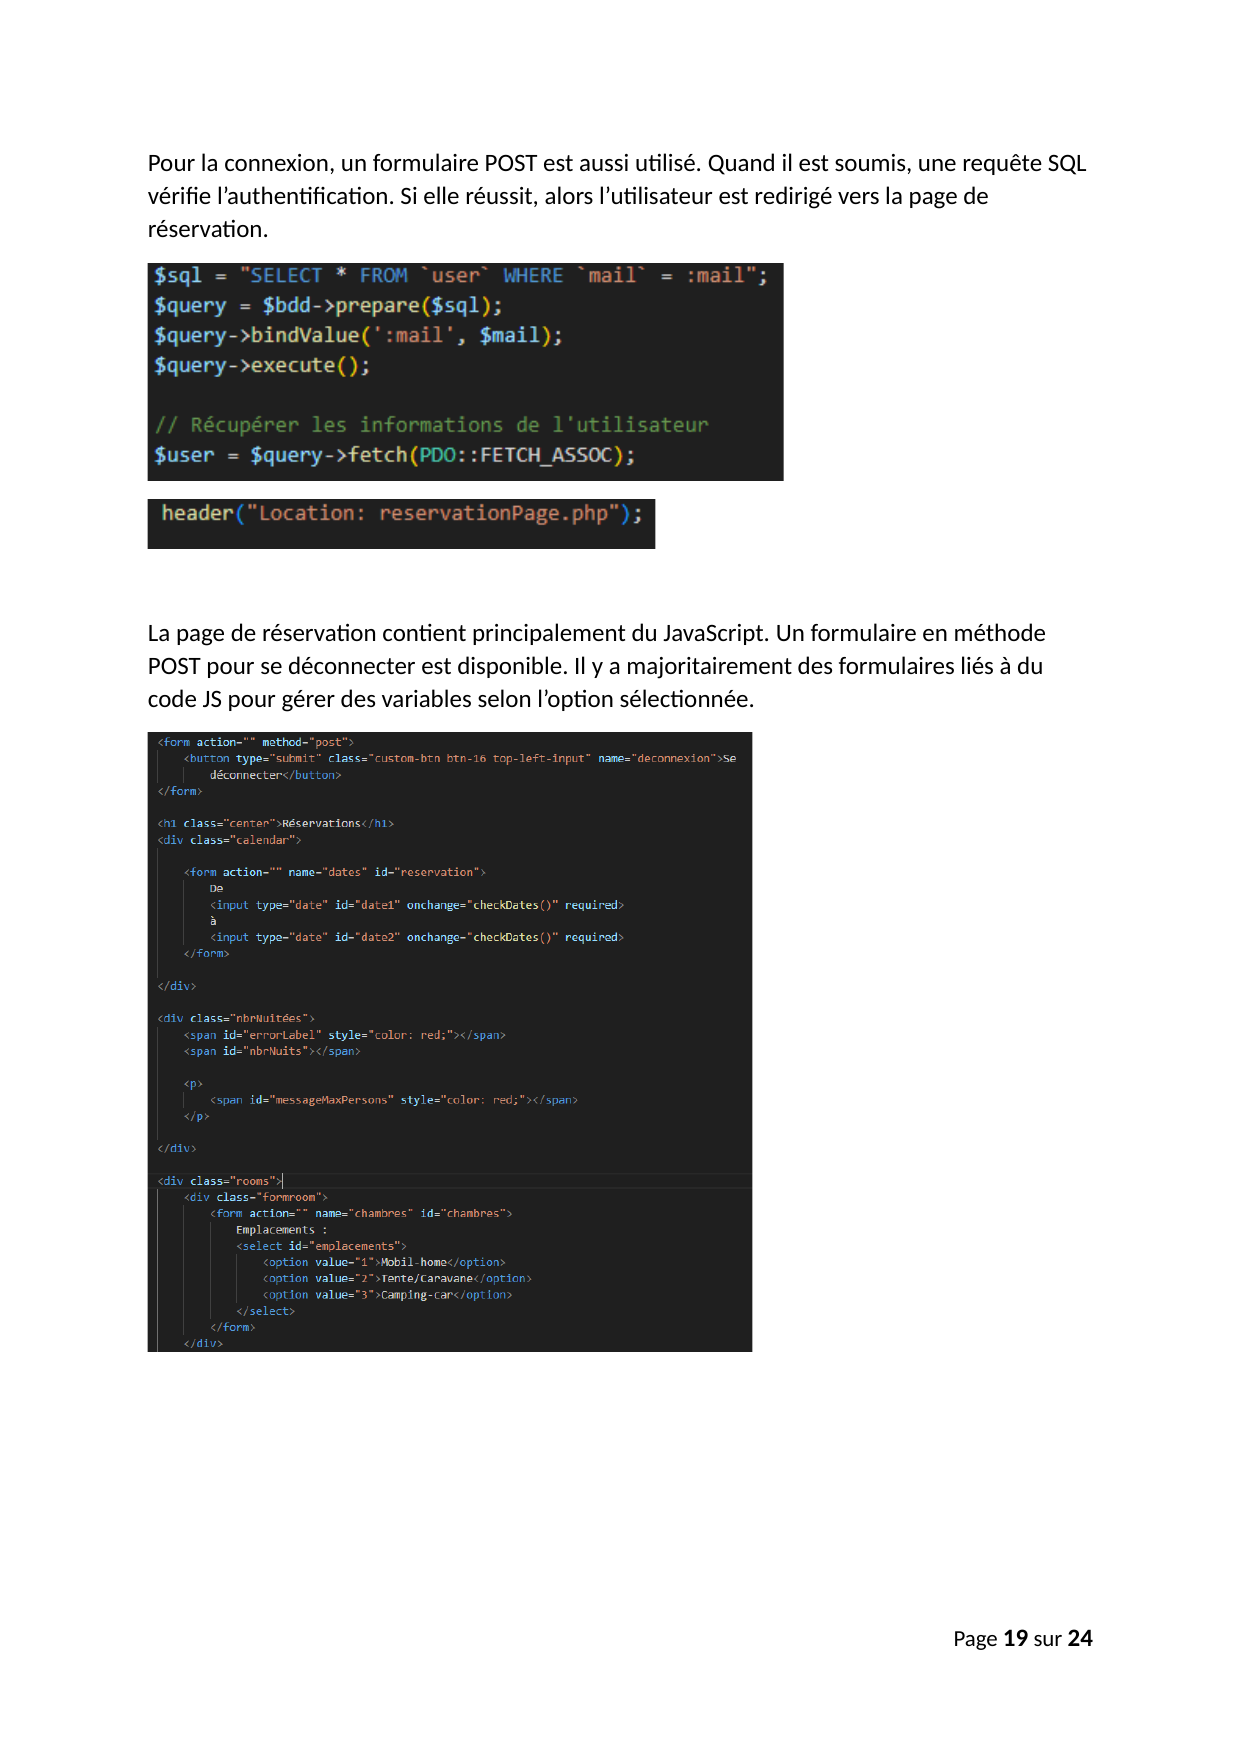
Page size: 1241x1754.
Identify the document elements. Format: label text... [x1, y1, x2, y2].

text La page de réservation contient principalement du JavaScript. Un formulaire en méthode POST pour se déconnecter est disponible. Il y a majoritairement des formulaires liés à du code JS pour gérer des variables selon l’option sélectionnée. [148, 617, 1093, 714]
picture [147, 263, 784, 481]
picture [147, 499, 656, 549]
text Pour la connexion, un formulaire POST est aussi utilisé. Quand il est soumis, une requête SQL vérifie l’authentification. Si elle réussit, alors l’utilisateur est redirigé vers la page de réservation. [148, 148, 1093, 244]
picture [147, 732, 753, 1352]
